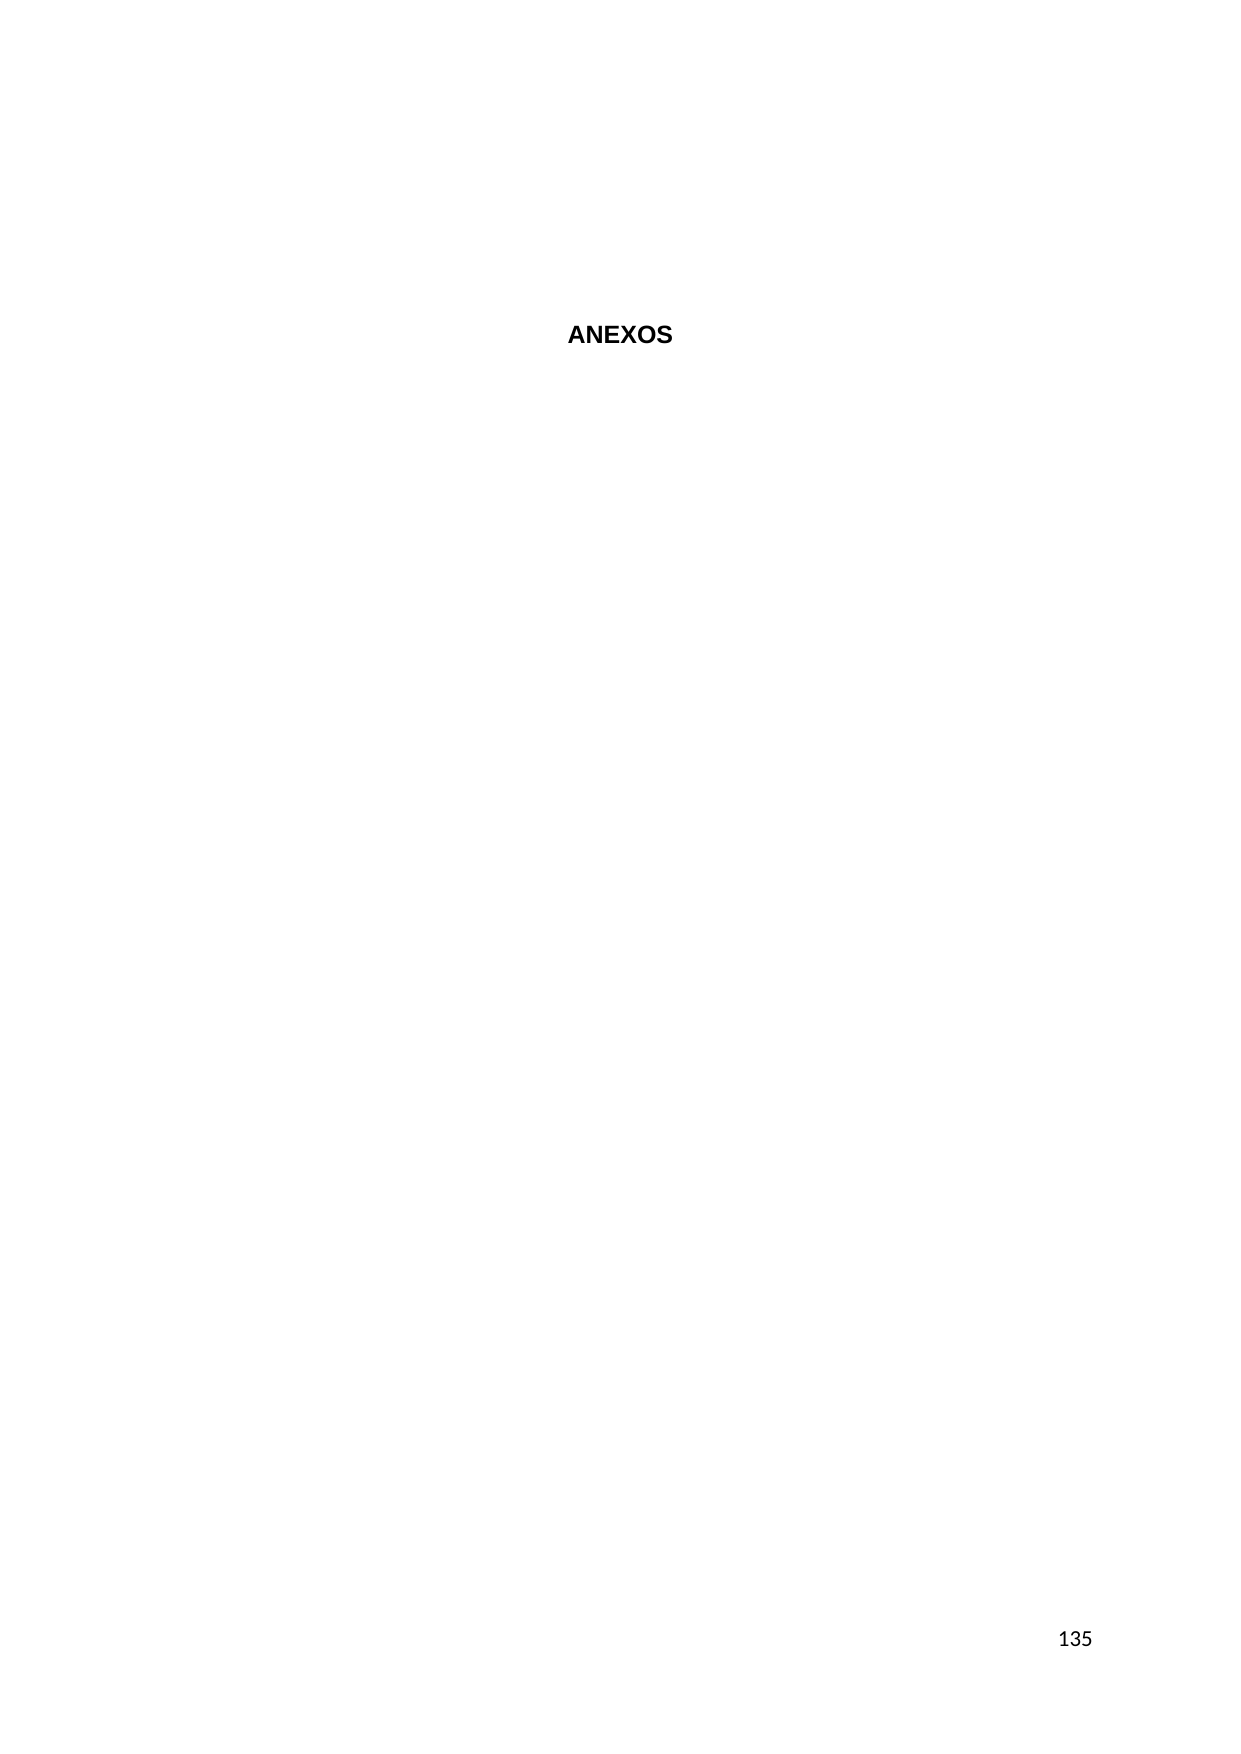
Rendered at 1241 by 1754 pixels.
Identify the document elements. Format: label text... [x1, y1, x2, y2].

subtitle ANEXOS [148, 320, 1092, 349]
